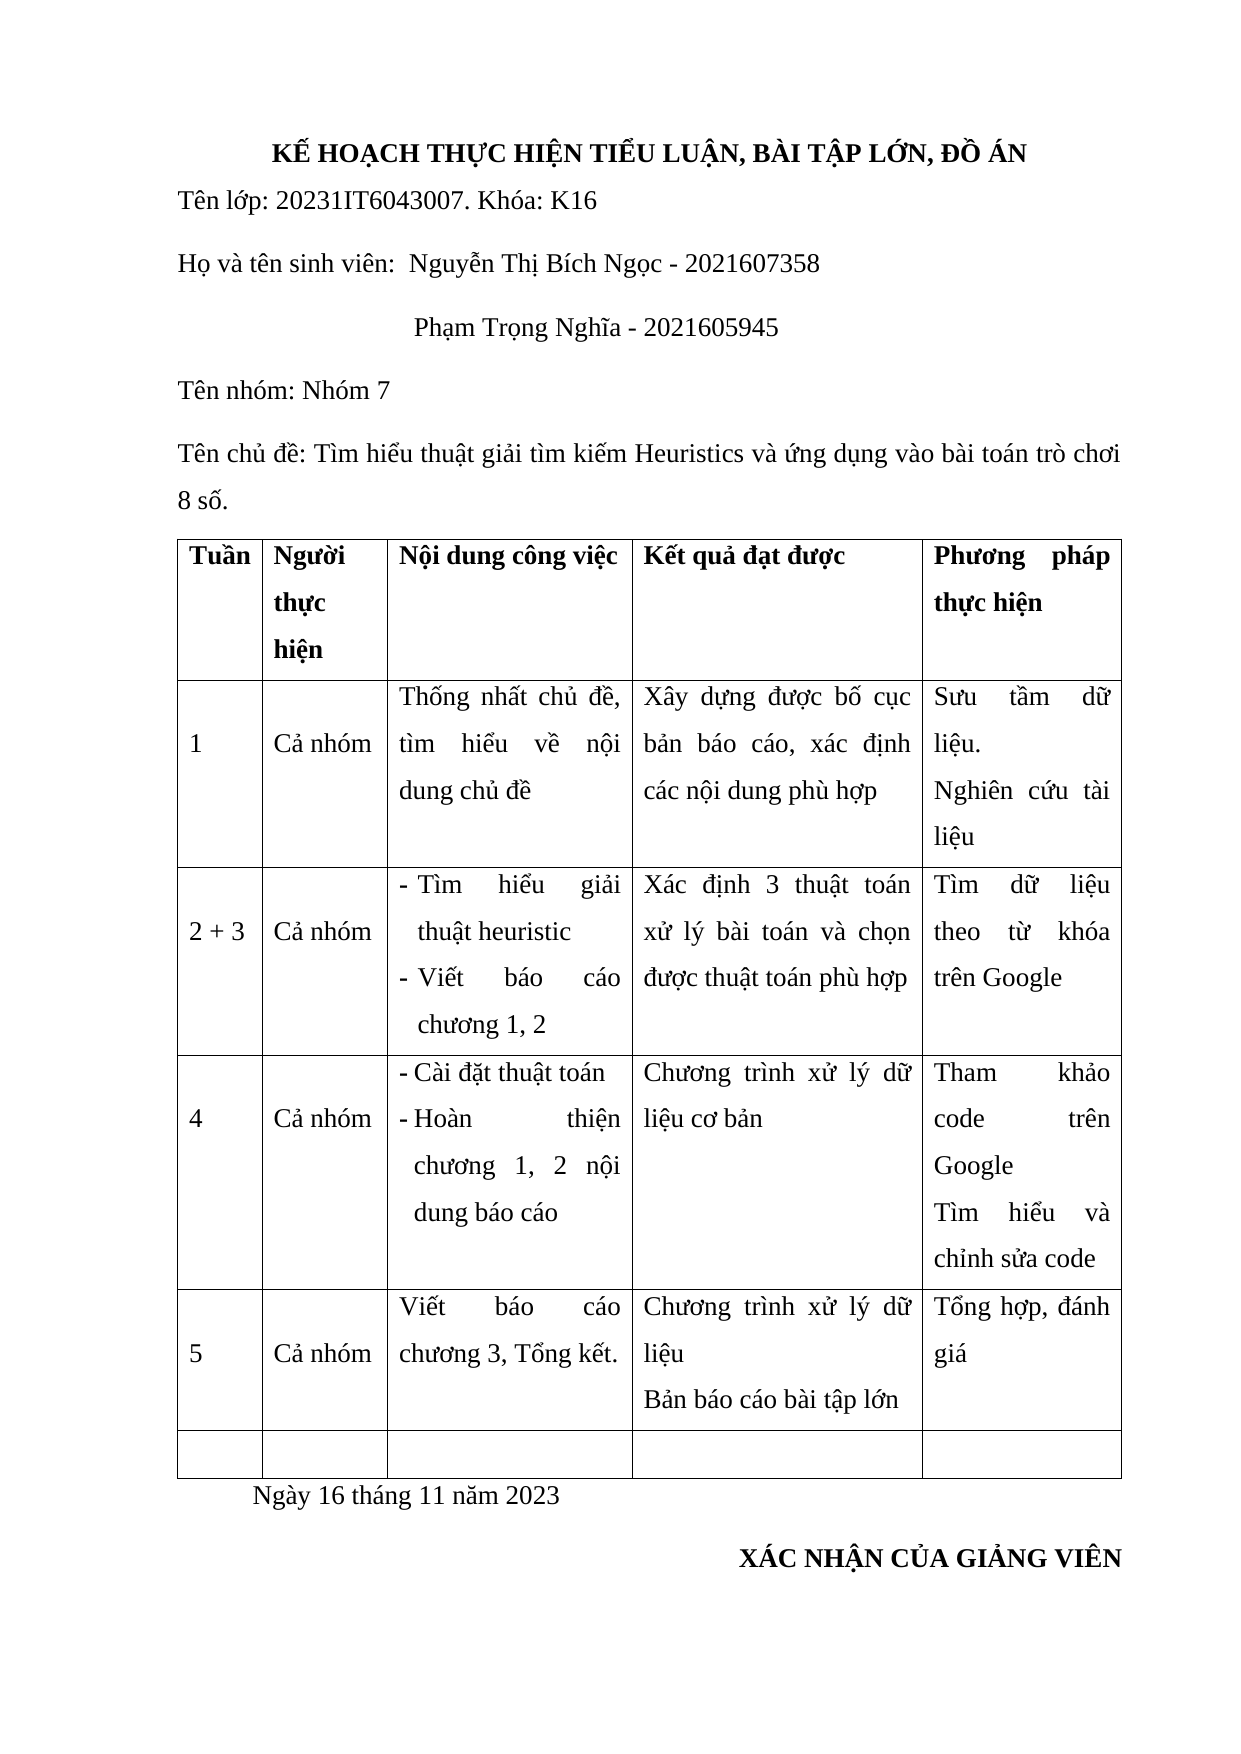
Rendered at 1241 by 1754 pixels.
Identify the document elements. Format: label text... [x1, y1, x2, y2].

table_cell Tìm hiểu giải thuật heuristic Viết báo cáo chương 1, 2 [388, 868, 632, 1055]
text Tên nhóm: Nhóm 7 [177, 374, 1122, 405]
table_cell 2 + 3 [178, 868, 262, 1055]
table_cell Cài đặt thuật toán Hoàn thiện chương 1, 2 nội dung báo cáo [388, 1056, 632, 1289]
table_cell 4 [178, 1056, 262, 1289]
table_cell Thống nhất chủ đề, tìm hiểu về nội dung chủ đề [388, 681, 632, 867]
table_cell Xác định 3 thuật toán xử lý bài toán và chọn được thuật toán phù hợp [633, 868, 922, 1055]
table_header Người thực hiện [263, 540, 387, 679]
table_header Kết quả đạt được [633, 540, 922, 679]
text XÁC NHẬN CỦA GIẢNG VIÊN [177, 1542, 1122, 1573]
text Tên lớp: 20231IT6043007. Khóa: K16 [177, 184, 1122, 215]
table_cell Cả nhóm [263, 1290, 387, 1430]
table_cell Viết báo cáo chương 3, Tổng kết. [388, 1290, 632, 1430]
table_cell Tham khảo code trên Google Tìm hiểu và chỉnh sửa code [923, 1056, 1121, 1289]
table_header Phương pháp thực hiện [923, 540, 1121, 679]
table_cell [388, 1431, 632, 1478]
table_cell Chương trình xử lý dữ liệu cơ bản [633, 1056, 922, 1289]
table_cell 1 [178, 681, 262, 867]
table_header Nội dung công việc [388, 540, 632, 679]
text KẾ HOẠCH THỰC HIỆN TIỂU LUẬN, BÀI TẬP LỚN, ĐỒ ÁN [177, 137, 1122, 168]
table_cell Xây dựng được bố cục bản báo cáo, xác định các nội dung phù hợp [633, 681, 922, 867]
table_cell [923, 1431, 1121, 1478]
table_cell 5 [178, 1290, 262, 1430]
table_cell Cả nhóm [263, 868, 387, 1055]
table_cell Chương trình xử lý dữ liệu Bản báo cáo bài tập lớn [633, 1290, 922, 1430]
text Tên chủ đề: Tìm hiểu thuật giải tìm kiếm Heuristics và ứng dụng vào bài toán trò chơi 8 số. [177, 437, 1122, 515]
table_cell [178, 1431, 262, 1478]
table_cell Tìm dữ liệu theo từ khóa trên Google [923, 868, 1121, 1055]
table_cell Tổng hợp, đánh giá [923, 1290, 1121, 1430]
text Phạm Trọng Nghĩa - 2021605945 [354, 311, 1122, 342]
table_cell Cả nhóm [263, 1056, 387, 1289]
table_cell Cả nhóm [263, 681, 387, 867]
text Họ và tên sinh viên: Nguyễn Thị Bích Ngọc - 2021607358 [177, 247, 1122, 278]
table_cell [633, 1431, 922, 1478]
table_cell Sưu tầm dữ liệu. Nghiên cứu tài liệu [923, 681, 1121, 867]
table_cell [263, 1431, 387, 1478]
table_header Tuần [178, 540, 262, 679]
text Ngày 16 tháng 11 năm 2023 [177, 1479, 1122, 1510]
